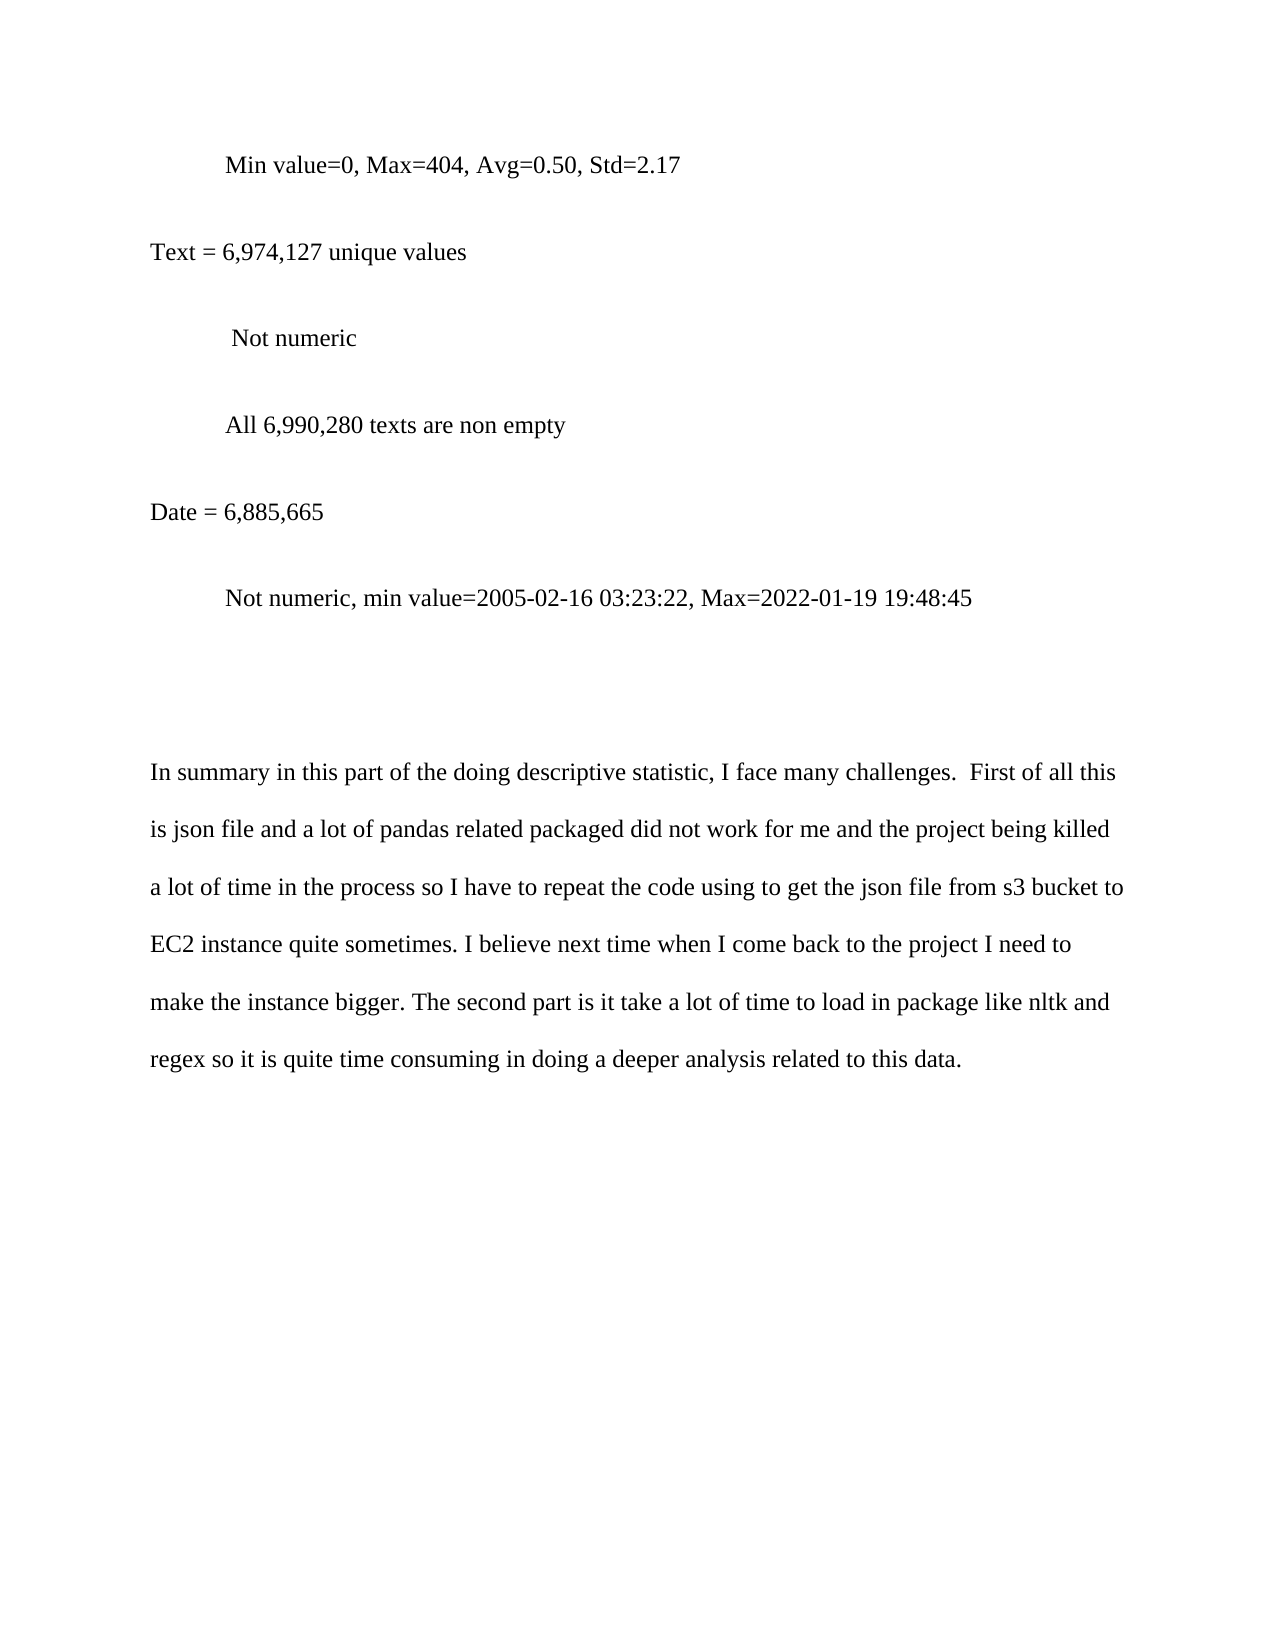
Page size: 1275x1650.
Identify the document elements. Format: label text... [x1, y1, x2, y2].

text All 6,990,280 texts are non empty [150, 410, 1125, 439]
text Date = 6,885,665 [150, 497, 1125, 525]
text Text = 6,974,127 unique values [150, 237, 1125, 265]
text In summary in this part of the doing descriptive statistic, I face many challenges. First of all this is json file and a lot of pandas related packaged did not work for me and the project being killed a lot of time in the process so I have to repeat the code using to get the json file from s3 bucket to EC2 instance quite sometimes. I believe next time when I come back to the project I need to make the instance bigger. The second part is it take a lot of time to load in package like nltk and regex so it is quite time consuming in doing a deeper analysis related to this data. [150, 757, 1125, 1073]
text Min value=0, Max=404, Avg=0.50, Std=2.17 [150, 150, 1125, 179]
text Not numeric, min value=2005-02-16 03:23:22, Max=2022-01-19 19:48:45 [150, 583, 1125, 612]
text Not numeric [150, 323, 1125, 352]
